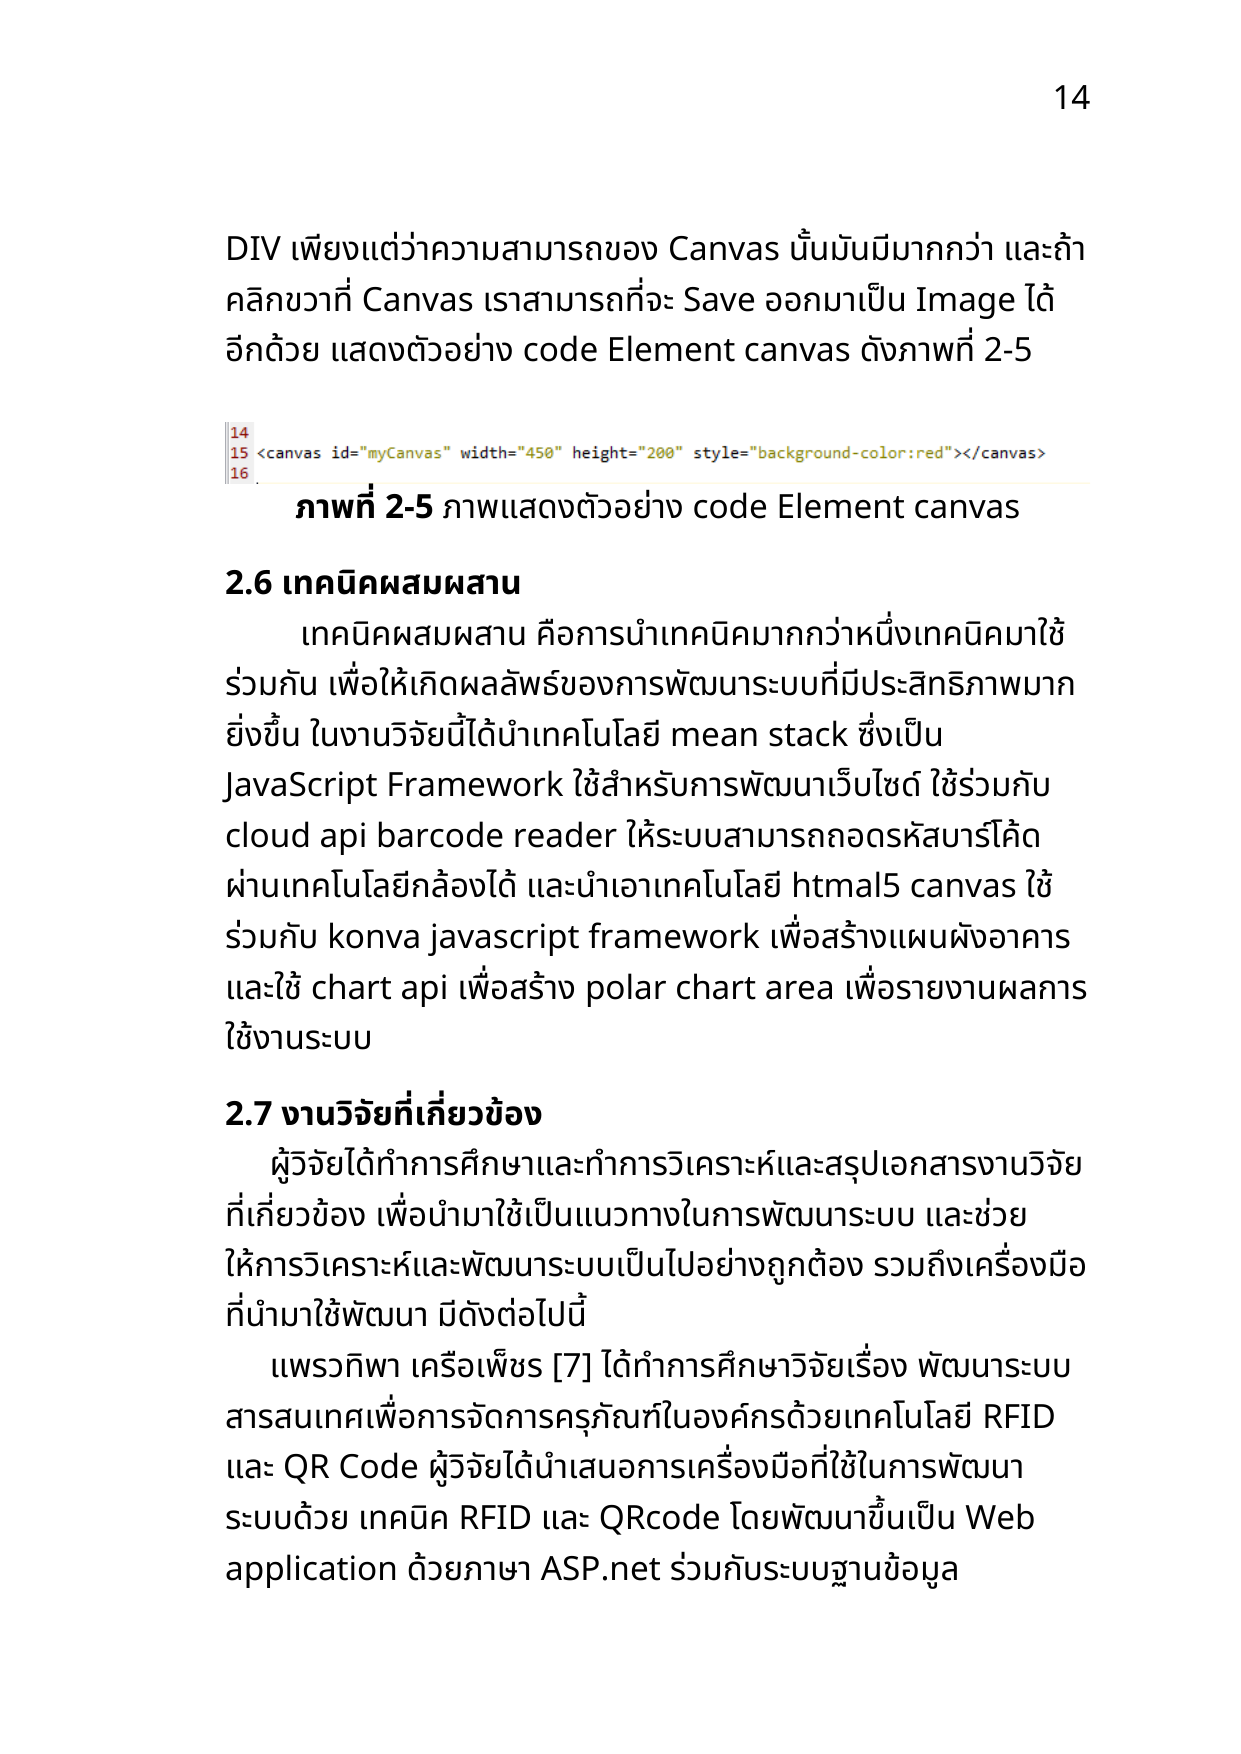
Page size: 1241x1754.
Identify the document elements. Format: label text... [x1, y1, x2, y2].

text ผู้วิจัยได้ทำการศึกษาและทำการวิเคราะห์และสรุปเอกสารงานวิจัยที่เกี่ยวข้อง เพื่อนำมาใช้เป็นแนวทางในการพัฒนาระบบ และช่วยให้การวิเคราะห์และพัฒนาระบบเป็นไปอย่างถูกต้อง รวมถึงเครื่องมือที่นำมาใช้พัฒนา มีดังต่อไปนี้ [225, 1140, 1090, 1342]
text 2.6 เทคนิคผสมผสาน [225, 559, 1090, 609]
text 2.7 งานวิจัยที่เกี่ยวข้อง [225, 1089, 1090, 1140]
text ภาพที่ 2-5 ภาพแสดงตัวอย่าง code Element canvas [225, 484, 1090, 534]
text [225, 1342, 1090, 1595]
text เทคนิคผสมผสาน คือการนำเทคนิคมากกว่าหนึ่งเทคนิคมาใช้ร่วมกัน เพื่อให้เกิดผลลัพธ์ของการพัฒนาระบบที่มีประสิทธิภาพมากยิ่งขึ้น ในงานวิจัยนี้ได้นำเทคโนโลยี mean stack ซึ่งเป็น JavaScript Framework ใช้สำหรับการพัฒนาเว็บไซด์ ใช้ร่วมกับ cloud api barcode reader ให้ระบบสามารถถอดรหัสบาร์โค้ด ผ่านเทคโนโลยีกล้องได้ และนำเอาเทคโนโลยี htmal5 canvas ใช้ร่วมกับ konva javascript framework เพื่อสร้างแผนผังอาคาร และใช้ chart api เพื่อสร้าง polar chart area เพื่อรายงานผลการใช้งานระบบ [225, 609, 1090, 1064]
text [225, 225, 1090, 377]
picture [225, 422, 1091, 484]
